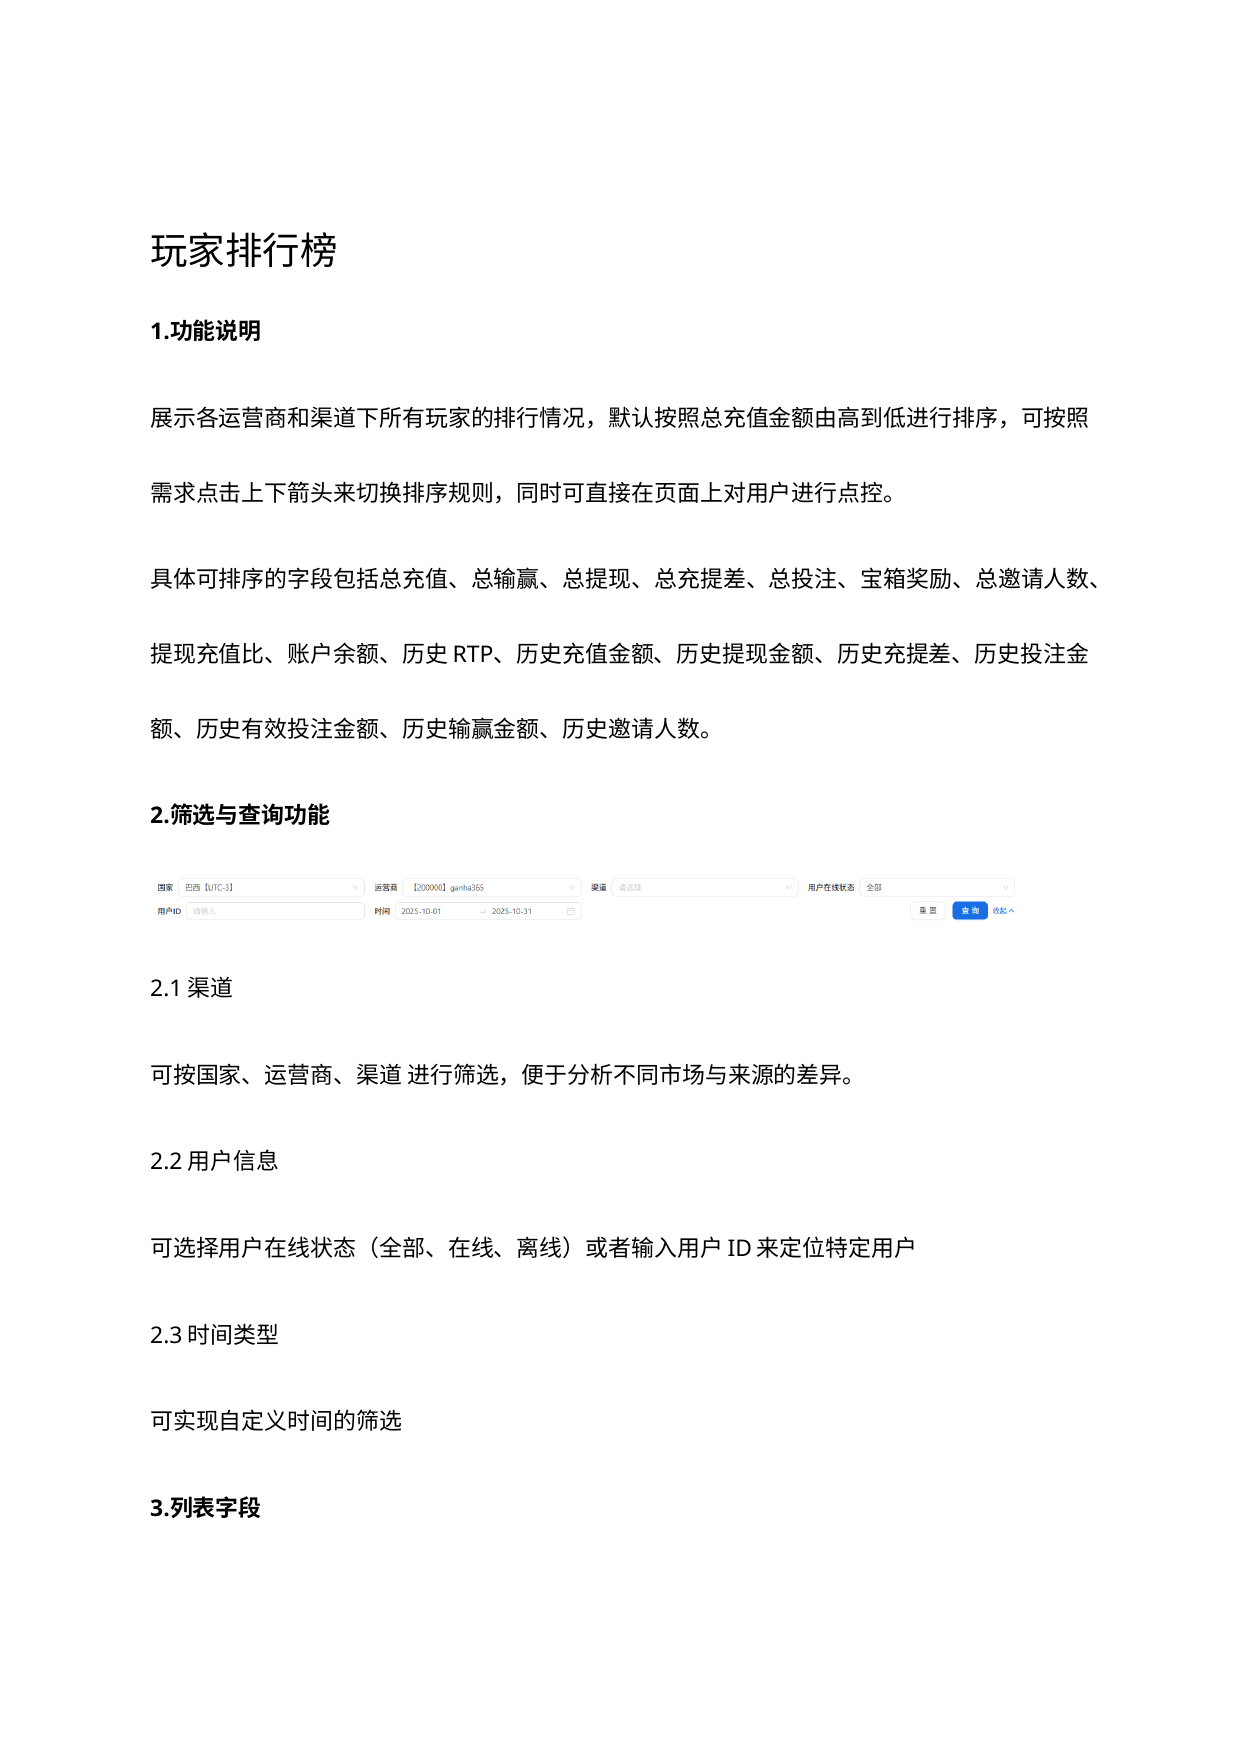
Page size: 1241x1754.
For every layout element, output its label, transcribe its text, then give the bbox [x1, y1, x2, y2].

text 展示各运营商和渠道下所有玩家的排行情况，默认按照总充值金额由高到低进行排序，可按照需求点击上下箭头来切换排序规则，同时可直接在页面上对用户进行点控。 [150, 384, 1090, 524]
text 2.1渠道 [150, 954, 1090, 1019]
text 可实现自定义时间的筛选 [150, 1387, 1090, 1452]
picture [150, 872, 1016, 929]
text 1.功能说明 [150, 297, 1090, 362]
text 具体可排序的字段包括总充值、总输赢、总提现、总充提差、总投注、宝箱奖励、总邀请人数、提现充值比、账户余额、历史RTP、历史充值金额、历史提现金额、历史充提差、历史投注金额、历史有效投注金额、历史输赢金额、历史邀请人数。 [150, 545, 1090, 759]
text 2.3时间类型 [150, 1301, 1090, 1366]
text 2.2用户信息 [150, 1127, 1090, 1192]
text 可选择用户在线状态（全部、在线、离线）或者输入用户ID来定位特定用户 [150, 1214, 1090, 1279]
subtitle 玩家排行榜 [150, 216, 1090, 281]
text 2.筛选与查询功能 [150, 781, 1090, 846]
text 可按国家、运营商、渠道 进行筛选，便于分析不同市场与来源的差异。 [150, 1041, 1090, 1106]
text 3.列表字段 [150, 1474, 1090, 1539]
